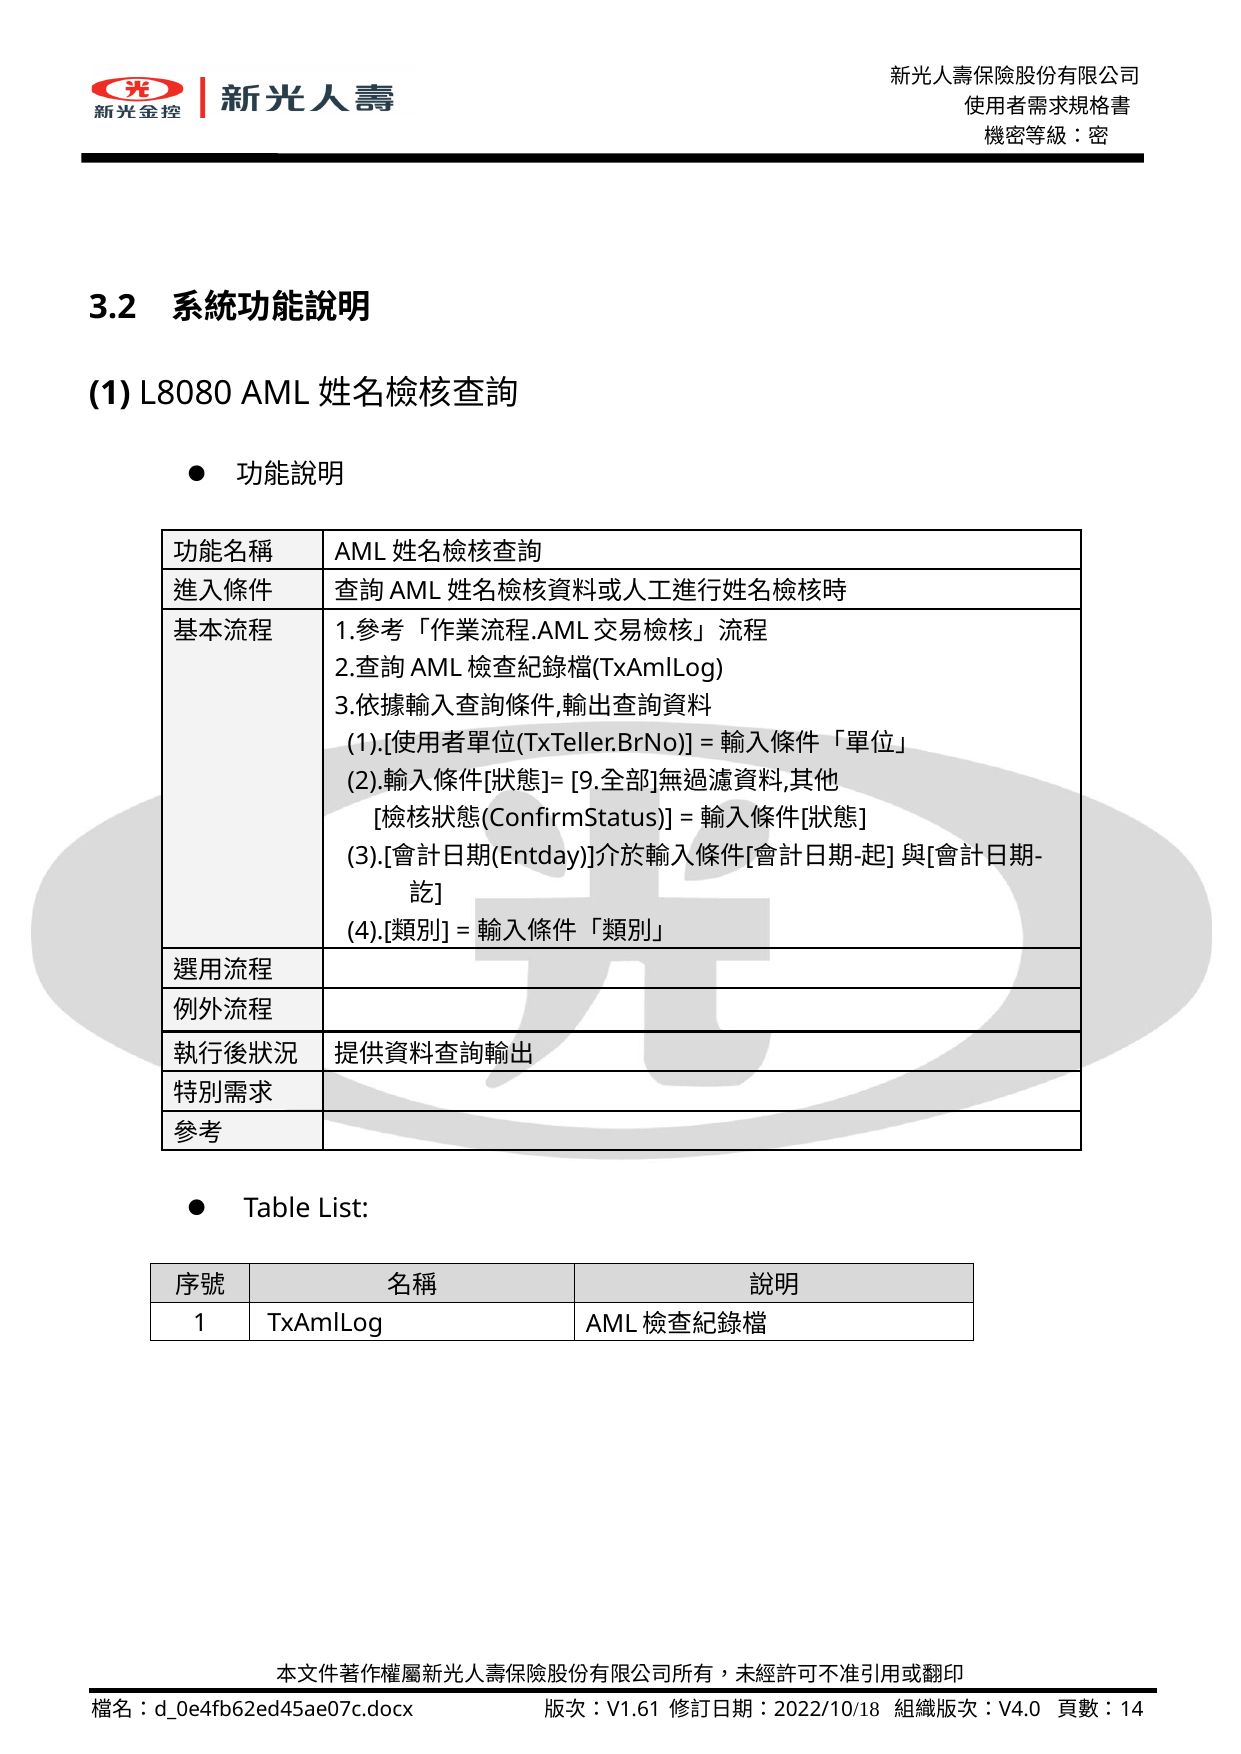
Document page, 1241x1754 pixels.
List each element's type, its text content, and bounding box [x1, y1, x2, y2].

table_cell 參考 [163, 1112, 322, 1149]
table_cell 例外流程 [163, 989, 322, 1030]
table_header 功能名稱 [163, 531, 322, 568]
picture [91, 61, 417, 118]
subtitle 3.2 系統功能說明 [89, 280, 1152, 328]
table_header AML 姓名檢核查詢 [324, 531, 1080, 568]
table_cell [324, 1112, 1080, 1149]
table_cell [324, 949, 1080, 987]
table_cell 查詢AML 姓名檢核資料或人工進行姓名檢核時 [324, 570, 1080, 608]
list 功能說明 [186, 452, 1152, 491]
subtitle L8080 AML 姓名檢核查詢 [89, 366, 1152, 414]
table_cell TxAmlLog [250, 1303, 574, 1340]
table_cell AML檢查紀錄檔 [575, 1303, 973, 1340]
table_cell 執行後狀況 [163, 1033, 322, 1070]
table_cell 基本流程 [163, 610, 322, 947]
table_cell 選用流程 [163, 949, 322, 987]
table_header 名稱 [250, 1264, 574, 1302]
table_cell 1.參考「作業流程.AML交易檢核」流程 2.查詢AML檢查紀錄檔(TxAmlLog) 3.依據輸入查詢條件,輸出查詢資料 (1).[使用者單位(TxTeller.BrNo)] = 輸入條件「單位」 (2).輸入條件[狀態]= [9.全部]無過濾資料,其他 [檢核狀態(ConfirmStatus)] = 輸入條件[狀態] (3).[會計日期(Entday)]介於輸入條件[會計日期-起] 與[會計日期-訖] (4).[類別] = 輸入條件「類別」 [324, 610, 1080, 947]
list Table List: [186, 1189, 1152, 1226]
table_cell [324, 1072, 1080, 1109]
table_header 序號 [151, 1264, 249, 1302]
table_cell 特別需求 [163, 1072, 322, 1109]
table_cell 提供資料查詢輸出 [324, 1033, 1080, 1070]
table_header 說明 [575, 1264, 973, 1302]
picture [25, 713, 1215, 1166]
table_cell 進入條件 [163, 570, 322, 608]
table_cell [324, 989, 1080, 1030]
table_cell 1 [151, 1303, 249, 1340]
